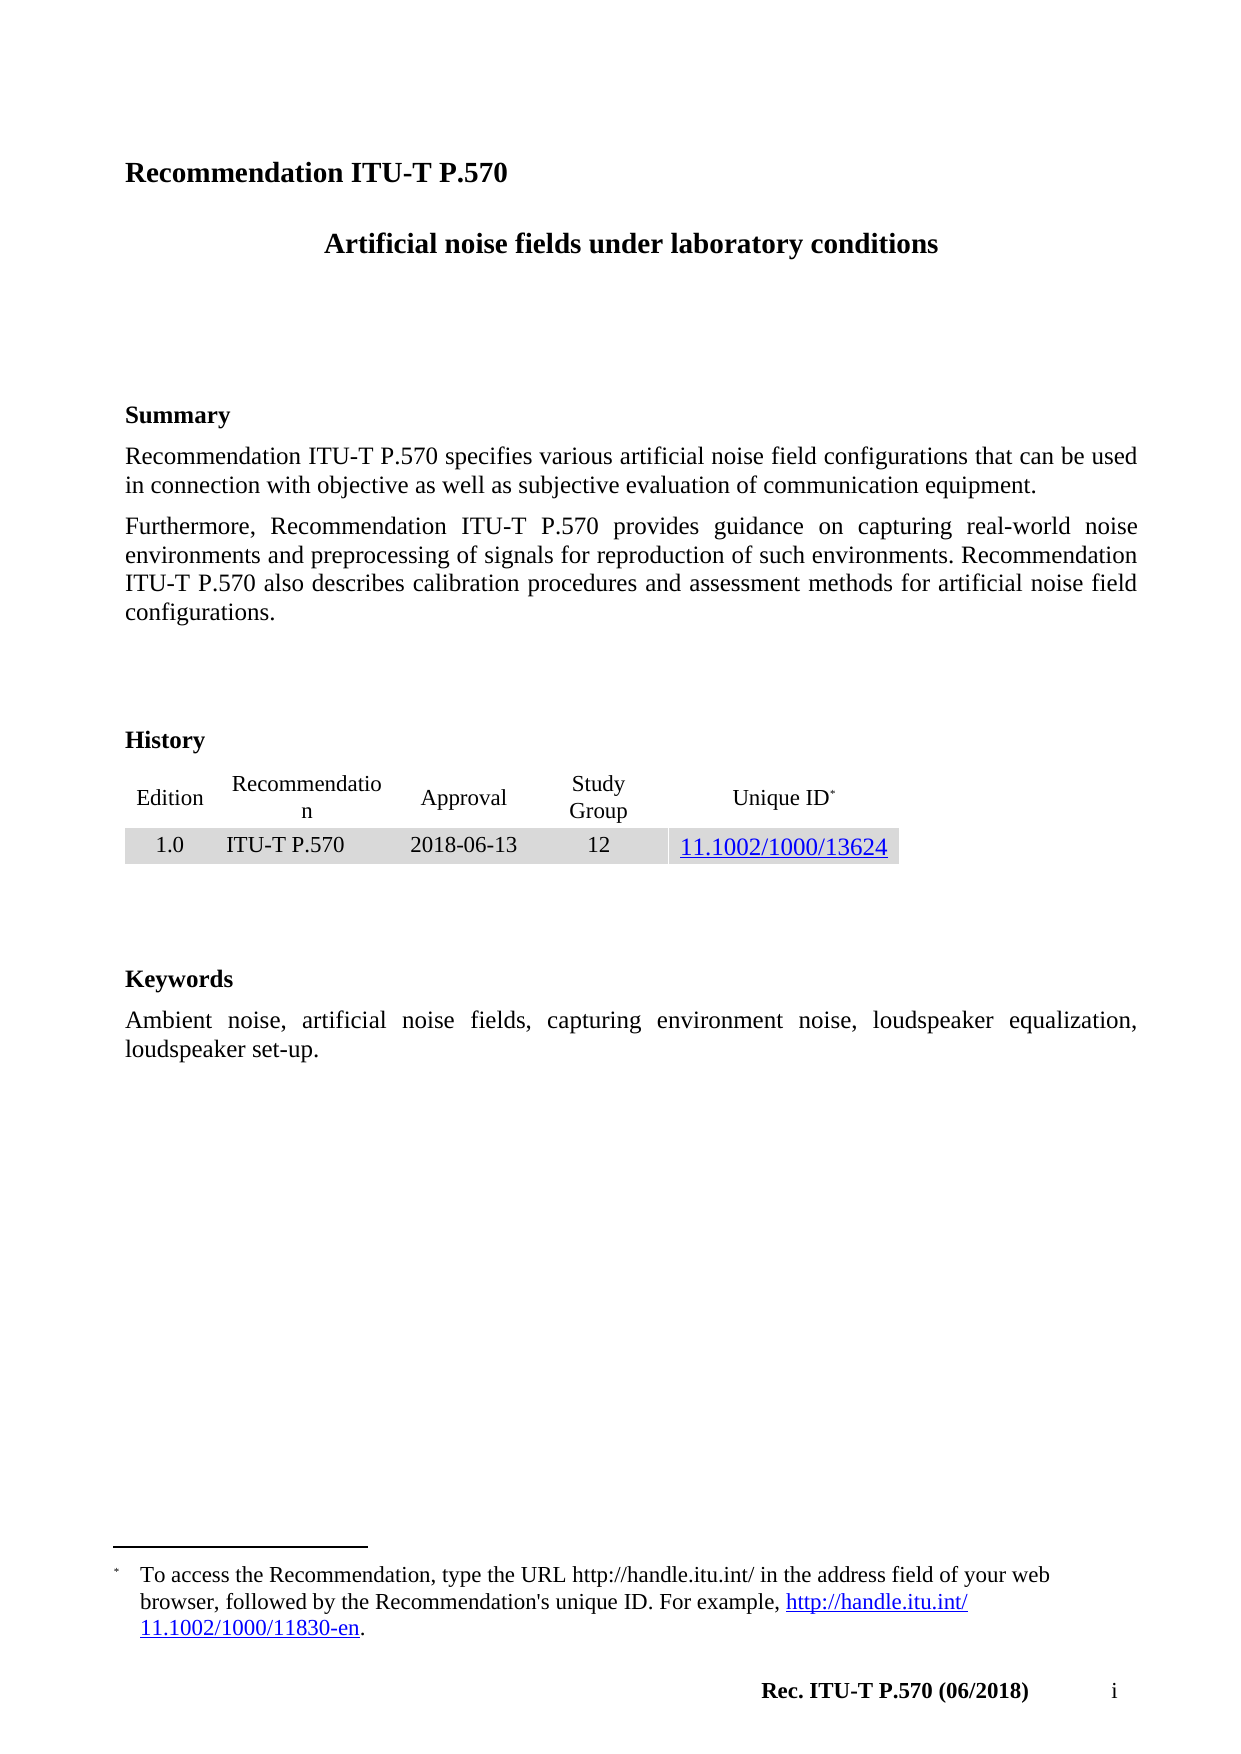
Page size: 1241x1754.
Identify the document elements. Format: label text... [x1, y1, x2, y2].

table_header Keywords Ambient noise, artificial noise fields, capturing environment noise, loudspeaker equalization, loudspeaker set-up. [114, 947, 1149, 1062]
table_header History [114, 709, 1150, 864]
table_header Summary Recommendation ITU-T P.570 specifies various artificial noise field configurations that can be used in connection with objective as well as subjective evaluation of communication equipment. Furthermore, Recommendation ITU-T P.570 provides guidance on capturing real-world noise environments and preprocessing of signals for reproduction of such environments. Recommendation ITU-T P.570 also describes calibration procedures and assessment methods for artificial noise field configurations. [114, 383, 1149, 626]
table_header Recommendation ITU-T P.570 Artificial noise fields under laboratory conditions [114, 155, 1149, 301]
